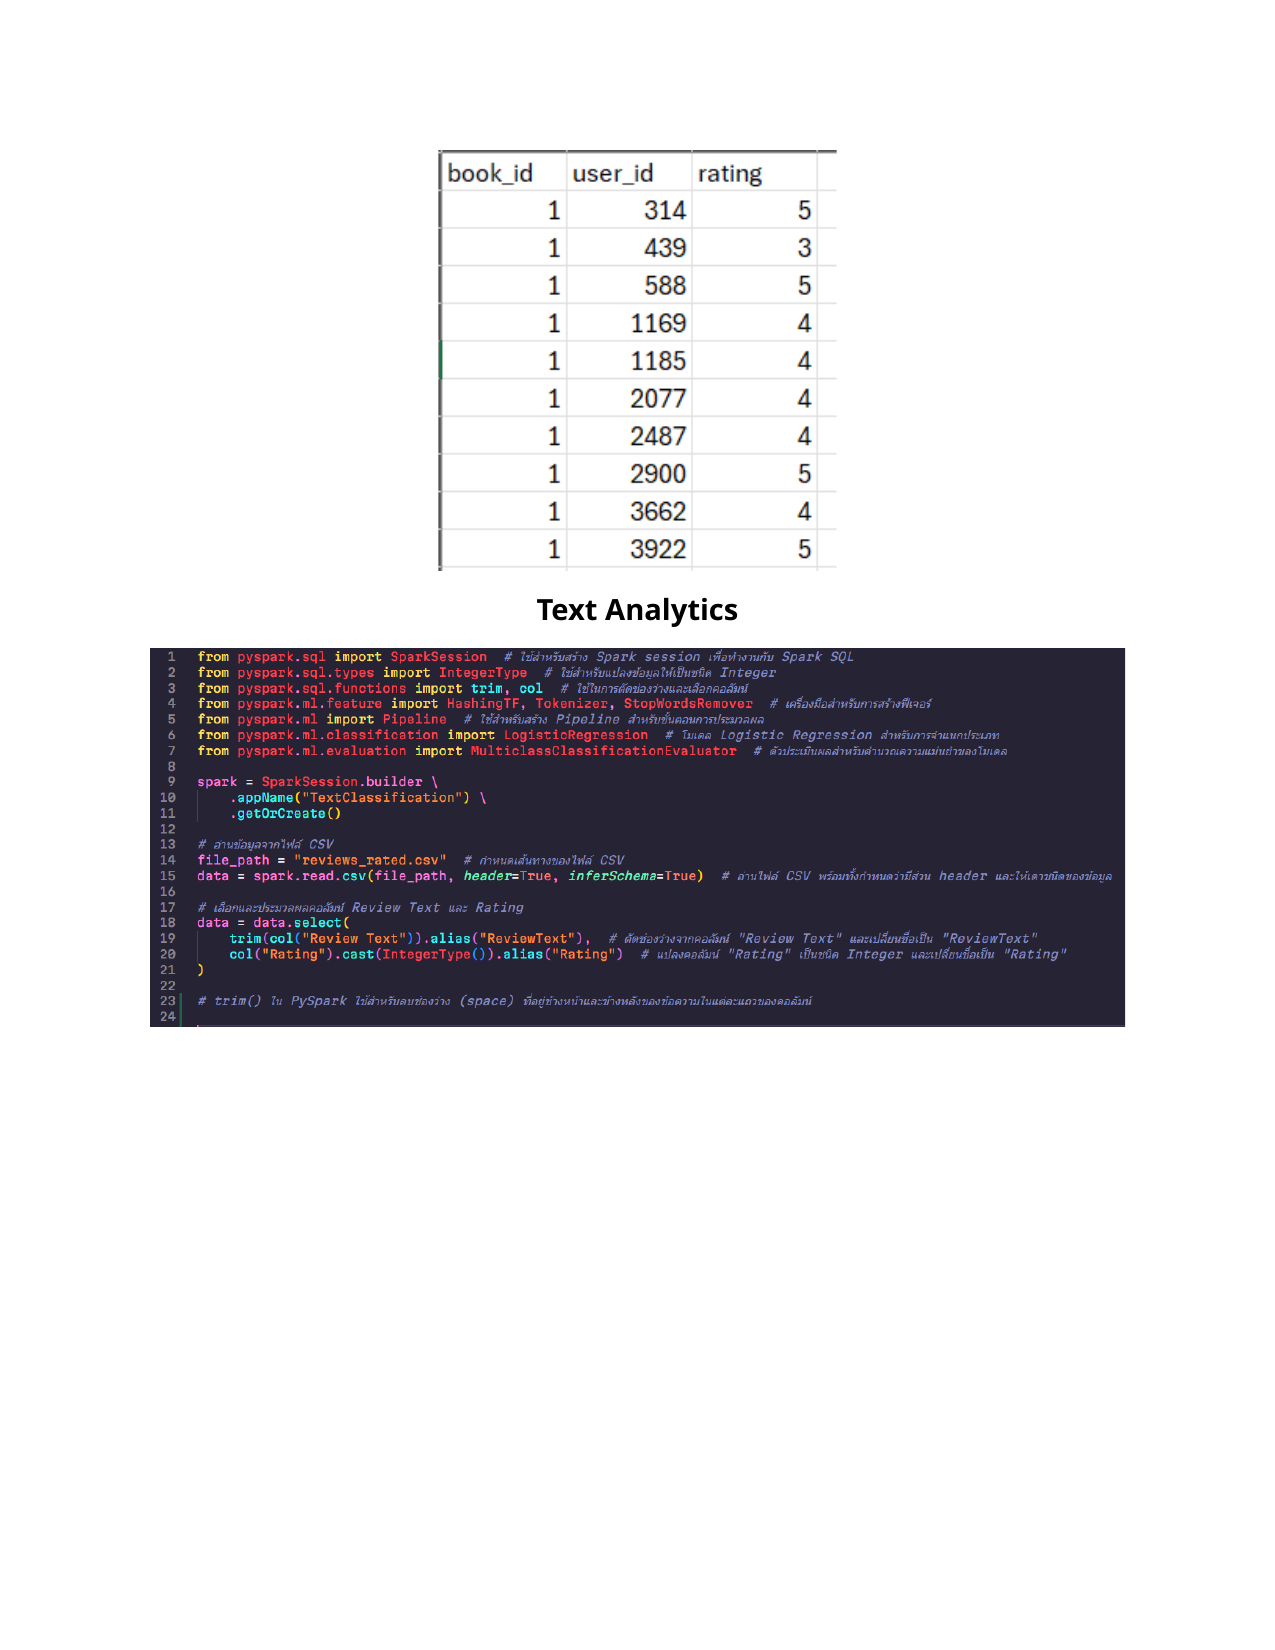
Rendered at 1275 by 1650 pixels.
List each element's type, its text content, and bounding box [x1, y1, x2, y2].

picture [150, 648, 1125, 1027]
picture [438, 150, 837, 571]
text Text Analytics [150, 589, 1125, 629]
